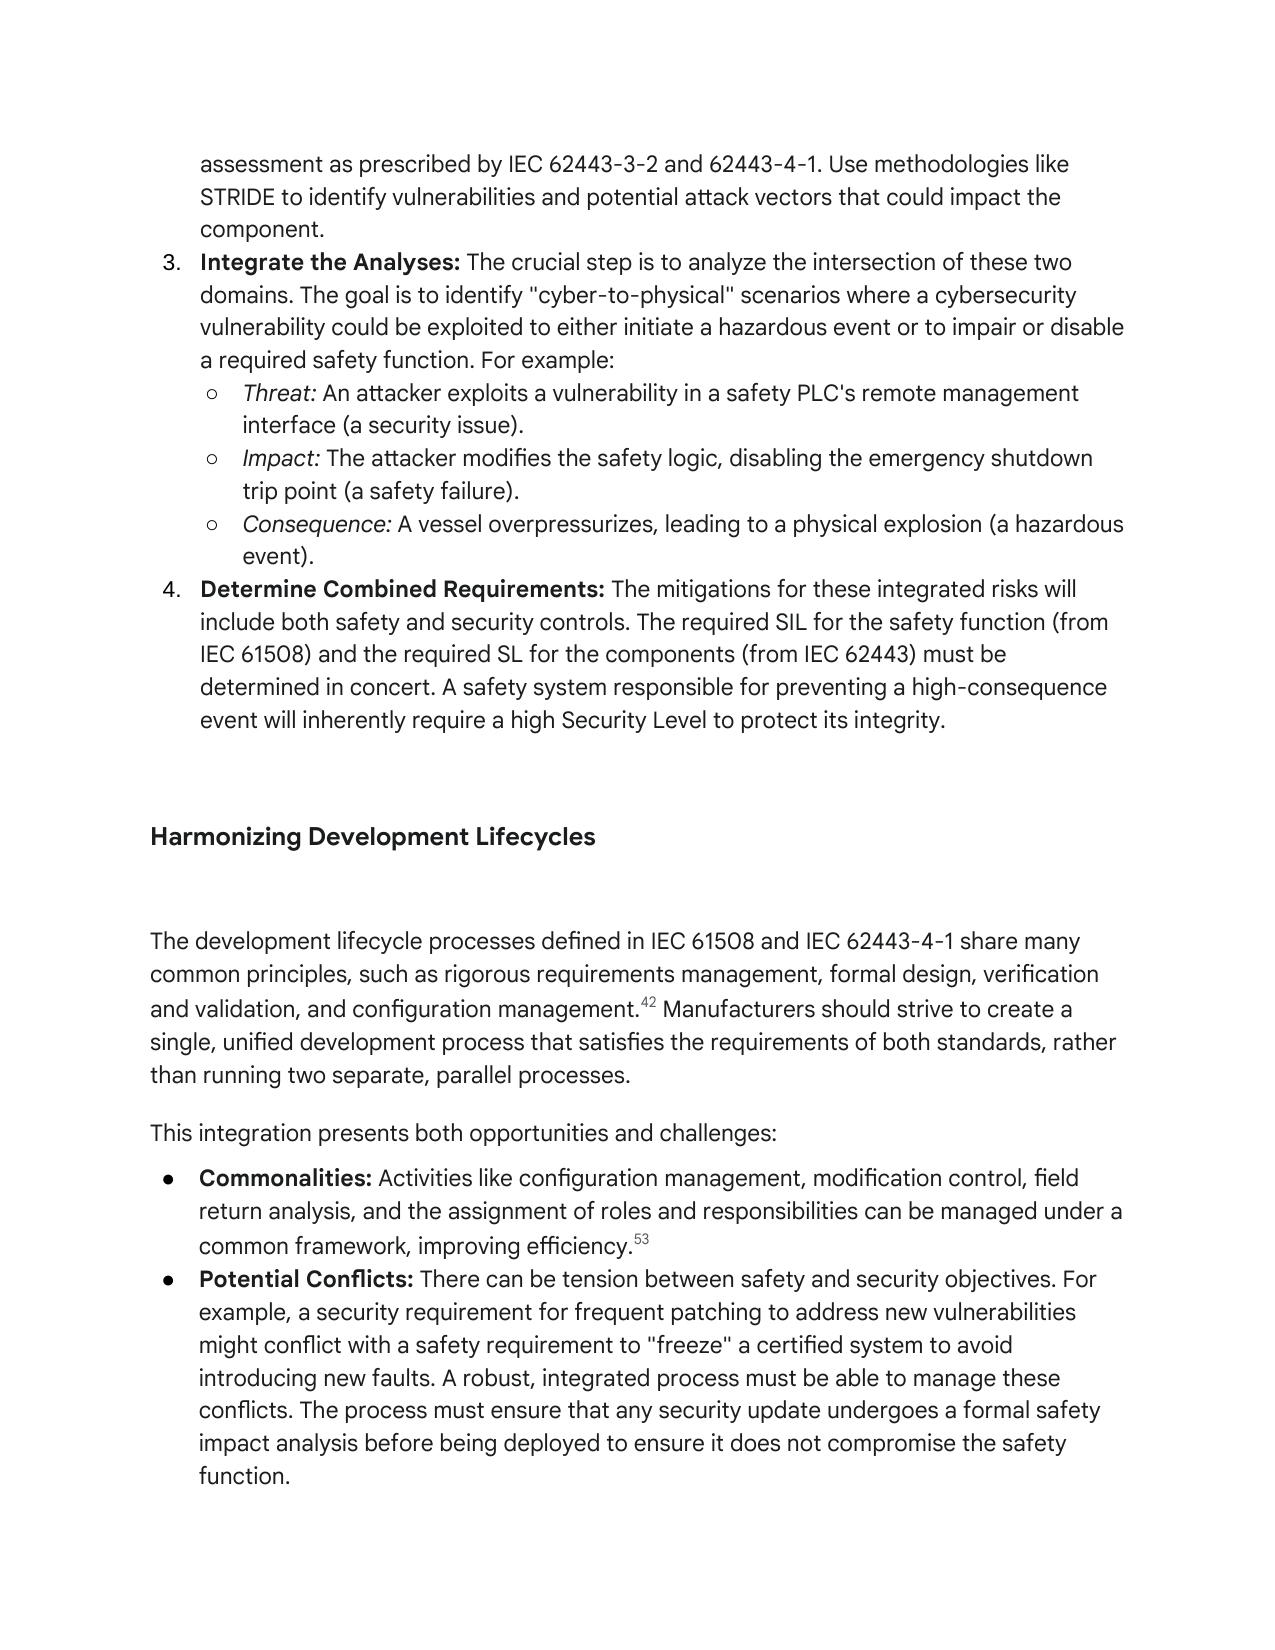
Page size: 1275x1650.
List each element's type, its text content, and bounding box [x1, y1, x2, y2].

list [162, 150, 1125, 244]
text The development lifecycle processes defined in IEC 61508 and IEC 62443-4-1 share many common principles, such as rigorous requirements management, formal design, verification and validation, and configuration management.42 Manufacturers should strive to create a single, unified development process that satisfies the requirements of both standards, rather than running two separate, parallel processes. [150, 927, 1125, 1090]
subtitle Harmonizing Development Lifecycles [150, 821, 1125, 853]
list Determine Combined Requirements: The mitigations for these integrated risks will include both safety and security controls. The required SIL for the safety function (from IEC 61508) and the required SL for the components (from IEC 62443) must be determined in concert. A safety system responsible for preventing a high-consequence event will inherently require a high Security Level to protect its integrity. [162, 575, 1125, 735]
list Potential Conflicts: There can be tension between safety and security objectives. For example, a security requirement for frequent patching to address new vulnerabilities might conflict with a safety requirement to "freeze" a certified system to avoid introducing new faults. A robust, integrated process must be able to manage these conflicts. The process must ensure that any security update undergoes a formal safety impact analysis before being deployed to ensure it does not compromise the safety function. [161, 1266, 1125, 1491]
text This integration presents both opportunities and challenges: [150, 1119, 1125, 1148]
list Integrate the Analyses: The crucial step is to analyze the intersection of these two domains. The goal is to identify "cyber-to-physical" scenarios where a cybersecurity vulnerability could be exploited to either initiate a hazardous event or to impair or disable a required safety function. For example: [162, 248, 1125, 375]
list Commonalities: Activities like configuration management, modification control, field return analysis, and the assignment of roles and responsibilities can be managed under a common framework, improving efficiency.53 [161, 1164, 1125, 1261]
list Consequence: A vessel overpressurizes, leading to a physical explosion (a hazardous event). [205, 510, 1125, 571]
list Impact: The attacker modifies the safety logic, disabling the emergency shutdown trip point (a safety failure). [205, 444, 1125, 506]
list Threat: An attacker exploits a vulnerability in a safety PLC's remote management interface (a security issue). [205, 379, 1125, 440]
